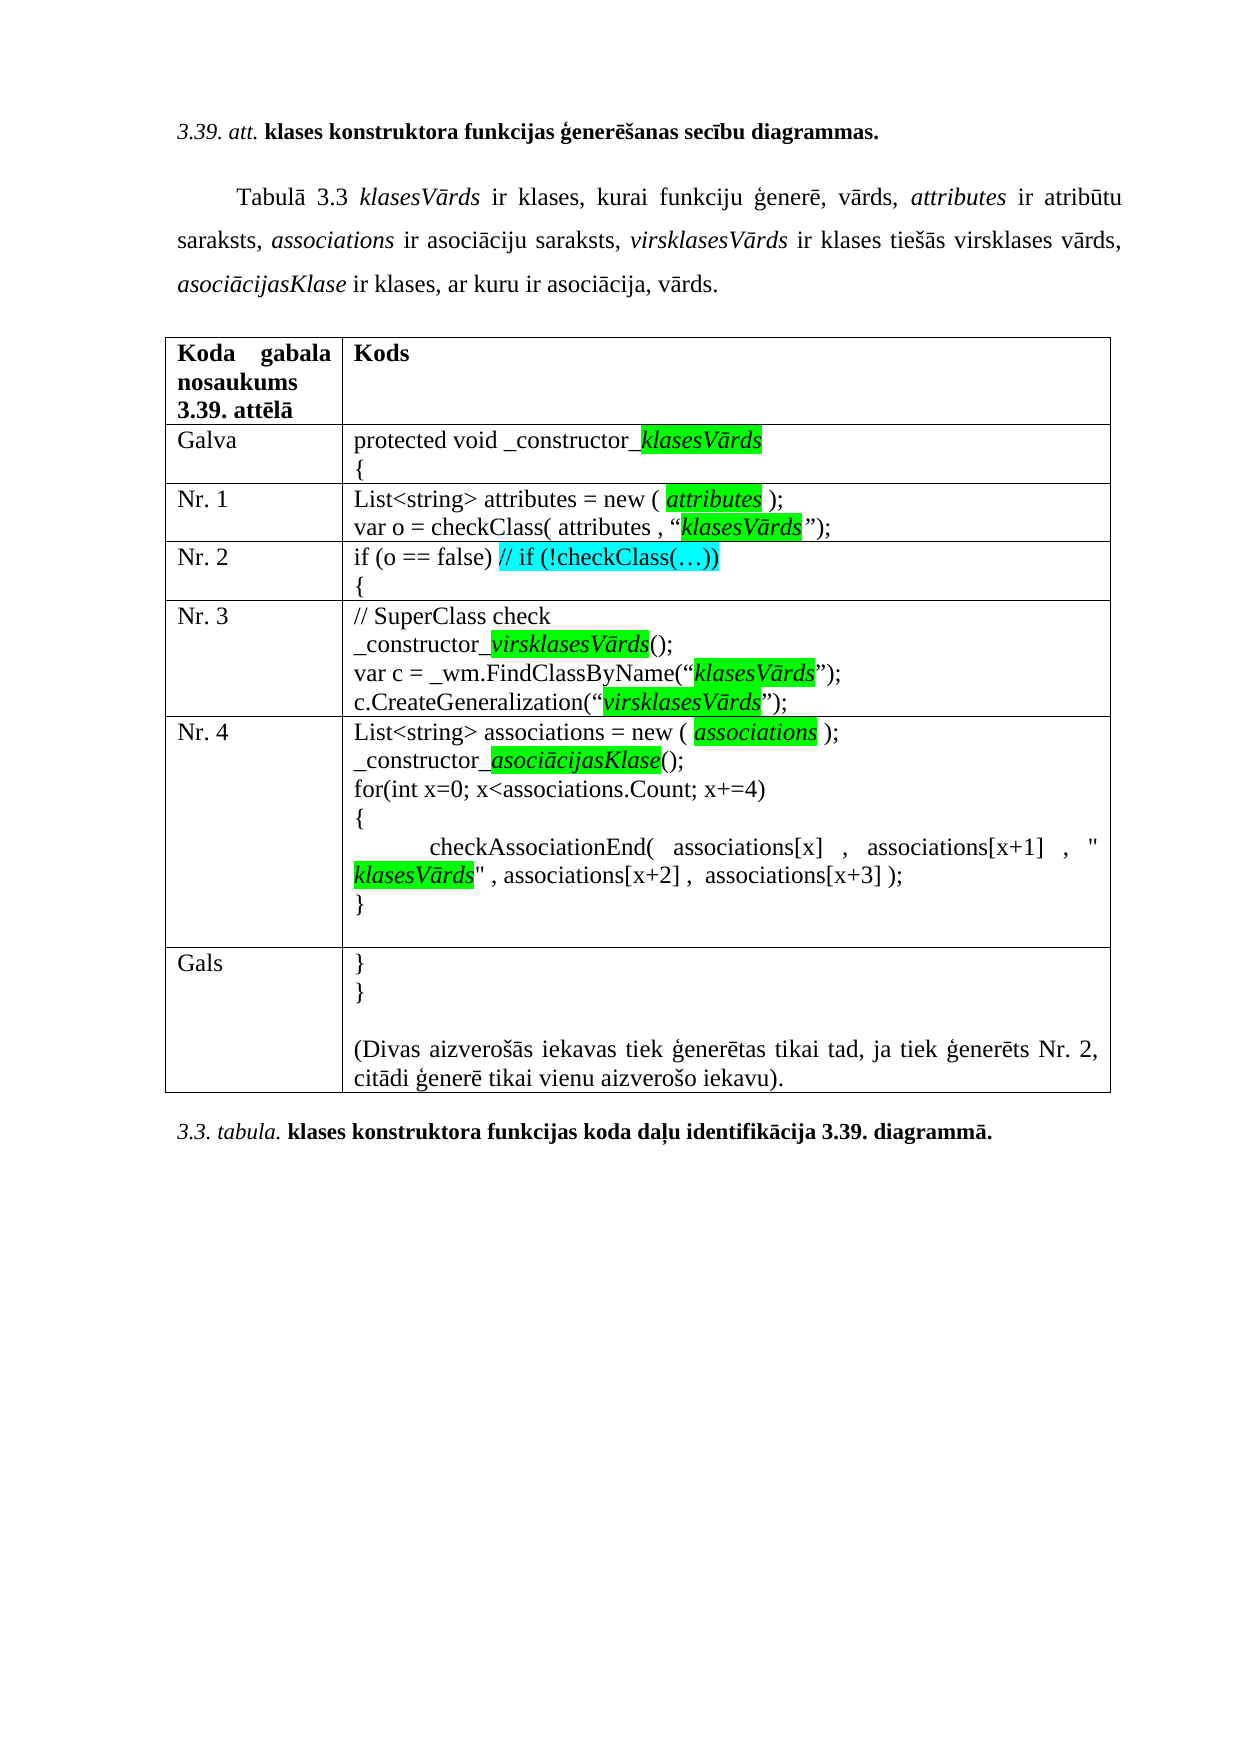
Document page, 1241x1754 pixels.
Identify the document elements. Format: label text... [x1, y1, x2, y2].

table_header Koda gabala nosaukums 3.39. attēlā [166, 338, 342, 424]
table_cell Nr. 4 [166, 717, 342, 947]
table_cell // SuperClass check _constructor_virsklasesVārds(); var c = _wm.FindClassByName(“klasesVārds”); c.CreateGeneralization(“virsklasesVārds”); [343, 601, 1110, 716]
table_cell Gals [166, 948, 342, 1092]
table_cell Nr. 2 [166, 542, 342, 600]
text 3.39. att. klases konstruktora funkcijas ģenerēšanas secību diagrammas. [177, 118, 1122, 144]
text 3.3. tabula. klases konstruktora funkcijas koda daļu identifikācija 3.39. diagrammā. [177, 1118, 1122, 1144]
table_cell protected void _constructor_klasesVārds { [343, 425, 1110, 483]
table_cell if (o == false) // if (!checkClass(…)) { [343, 542, 1110, 600]
table_cell Nr. 3 [166, 601, 342, 716]
table_header Kods [343, 338, 1110, 424]
text Tabulā 3.3 klasesVārds ir klases, kurai funkciju ģenerē, vārds, attributes ir atribūtu saraksts, associations ir asociāciju saraksts, virsklasesVārds ir klases tiešās virsklases vārds, asociācijasKlase ir klases, ar kuru ir asociācija, vārds. [177, 182, 1122, 297]
table_cell List<string> attributes = new ( attributes ); var o = checkClass( attributes , “klasesVārds”); [343, 484, 1110, 541]
table_cell Galva [166, 425, 342, 483]
table_cell List<string> associations = new ( associations ); _constructor_asociācijasKlase(); for(int x=0; x<associations.Count; x+=4) { checkAssociationEnd( associations[x] , associations[x+1] , " klasesVārds" , associations[x+2] , associations[x+3] ); } [343, 717, 1110, 947]
table_cell } } (Divas aizverošās iekavas tiek ģenerētas tikai tad, ja tiek ģenerēts Nr. 2, citādi ģenerē tikai vienu aizverošo iekavu). [343, 948, 1110, 1092]
table_cell Nr. 1 [166, 484, 342, 541]
